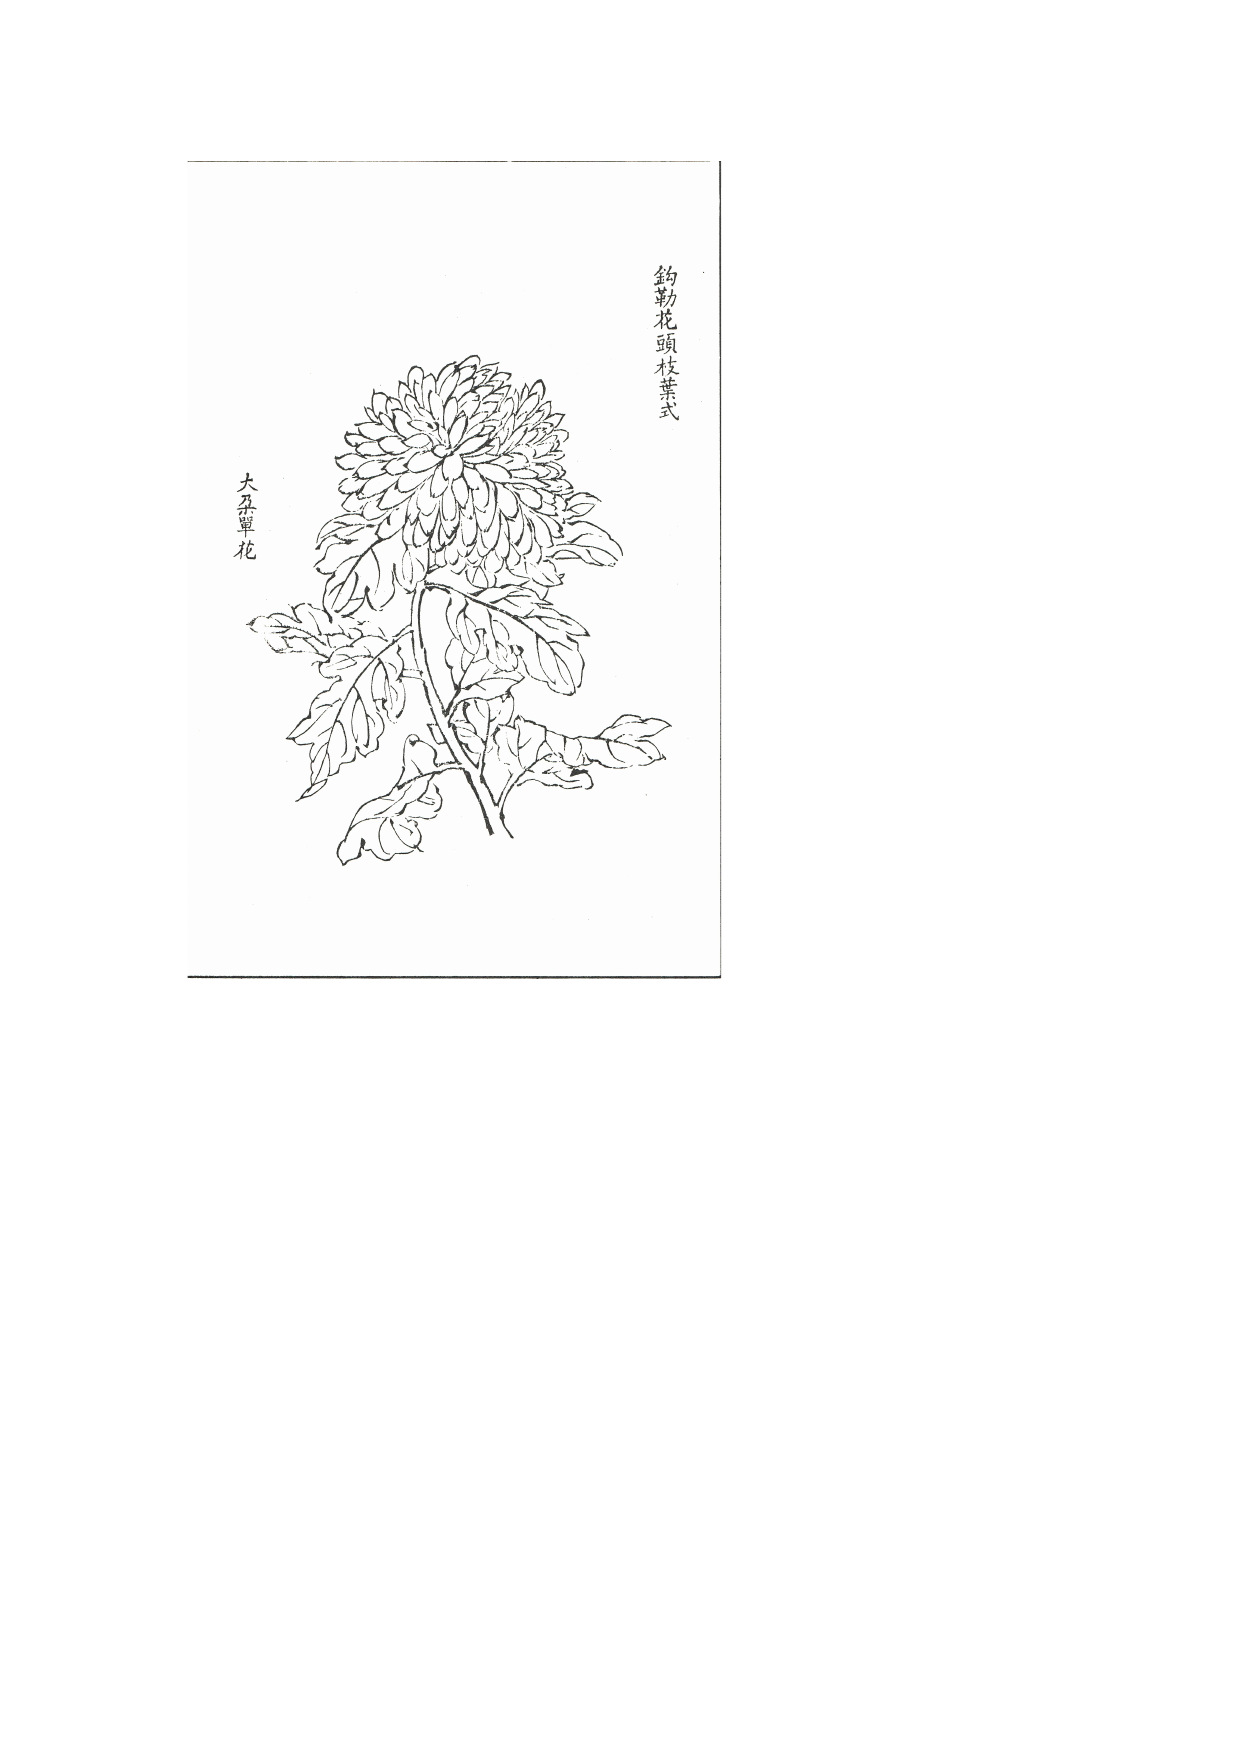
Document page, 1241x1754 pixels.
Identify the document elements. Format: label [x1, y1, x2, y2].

picture [187, 161, 722, 979]
